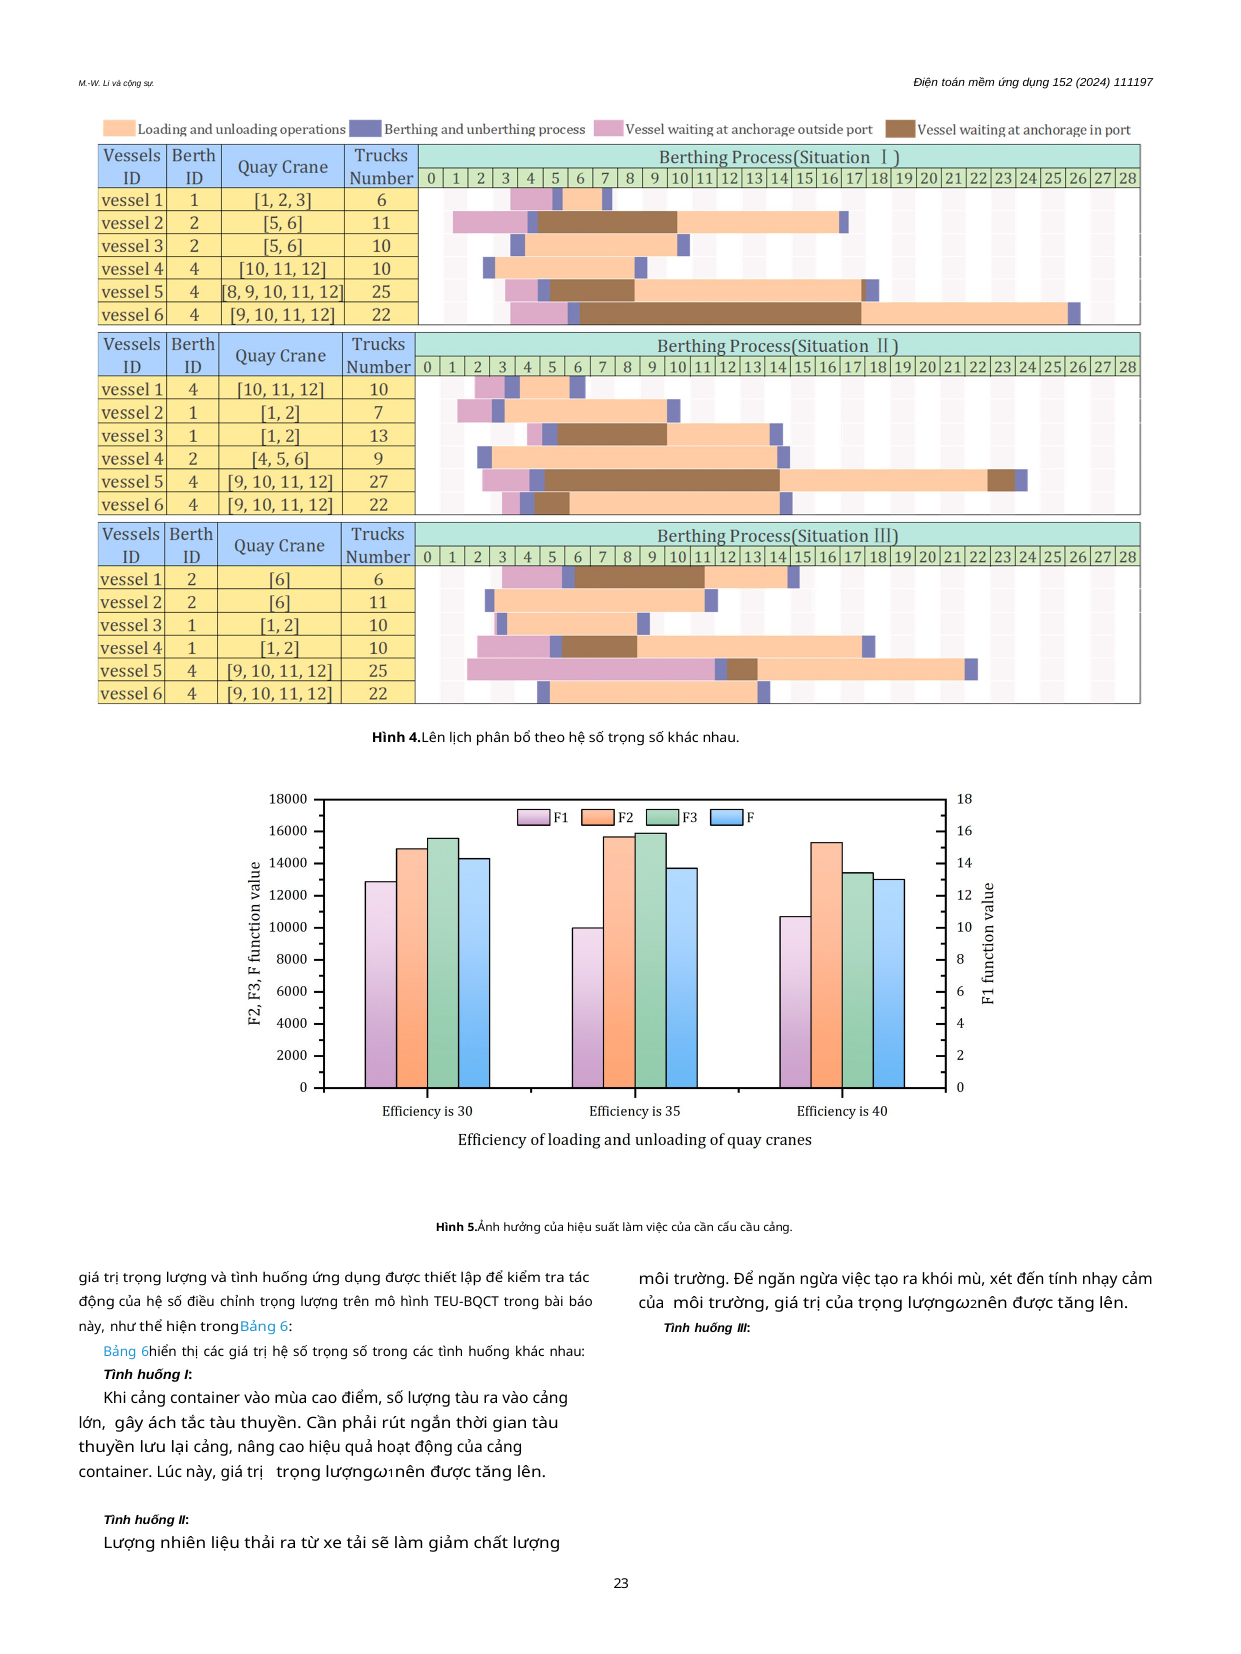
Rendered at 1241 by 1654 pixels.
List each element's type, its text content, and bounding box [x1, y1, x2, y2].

text Khi cảng container vào mùa cao điểm, số lượng tàu ra vào cảng lớn, gây ách tắc tàu thuyền. Cần phải rút ngắn thời gian tàu thuyền lưu lại cảng, nâng cao hiệu quả hoạt động của cảng container. Lúc này, giá trị trọng lượngω1nên được tăng lên. [78, 1387, 600, 1482]
text giá trị trọng lượng và tình huống ứng dụng được thiết lập để kiểm tra tác động của hệ số điều chỉnh trọng lượng trên mô hình TEU-BQCT trong bài báo này, như thể hiện trongBảng 6: [78, 1268, 600, 1335]
text Hình 4.Lên lịch phân bổ theo hệ số trọng số khác nhau. [372, 727, 1181, 746]
picture [245, 791, 994, 1151]
text Tình huống III: [663, 1319, 1181, 1336]
text Lượng nhiên liệu thải ra từ xe tải sẽ làm giảm chất lượng môi trường. Để ngăn ngừa việc tạo ra khói mù, xét đến tính nhạy cảm của môi trường, giá trị của trọng lượngω2nên được tăng lên. [638, 1268, 1170, 1313]
text Tình huống II: [103, 1511, 600, 1528]
text Tình huống I: [103, 1365, 600, 1384]
text Bảng 6hiển thị các giá trị hệ số trọng số trong các tình huống khác nhau: [103, 1342, 600, 1360]
text Hình 5.Ảnh hưởng của hiệu suất làm việc của cần cẩu cầu cảng. [436, 1219, 1181, 1235]
picture [95, 116, 1143, 705]
